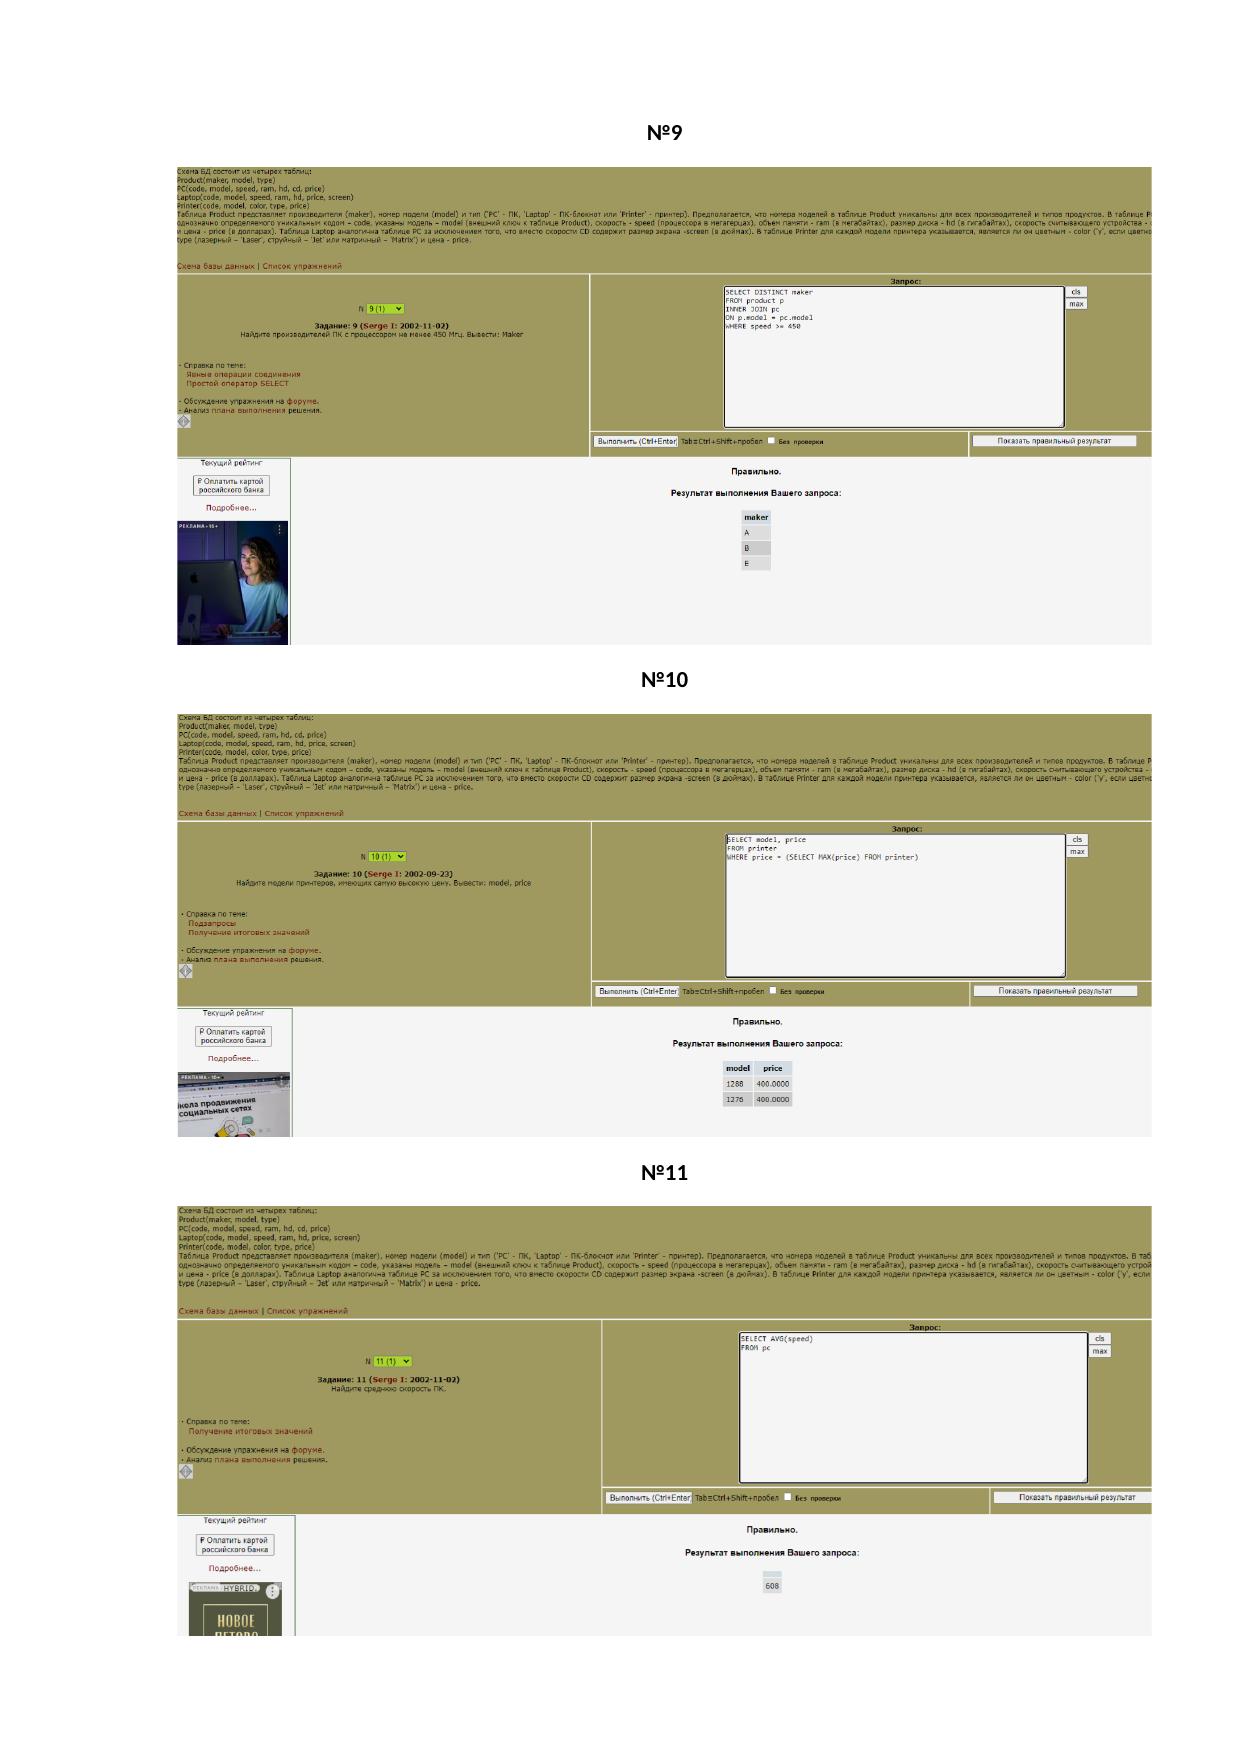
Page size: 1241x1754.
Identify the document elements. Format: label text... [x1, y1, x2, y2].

picture [177, 167, 1152, 645]
text №11 [177, 1158, 1152, 1186]
picture [177, 1206, 1152, 1636]
text №9 [177, 118, 1152, 146]
picture [177, 714, 1152, 1137]
text №10 [177, 665, 1152, 693]
